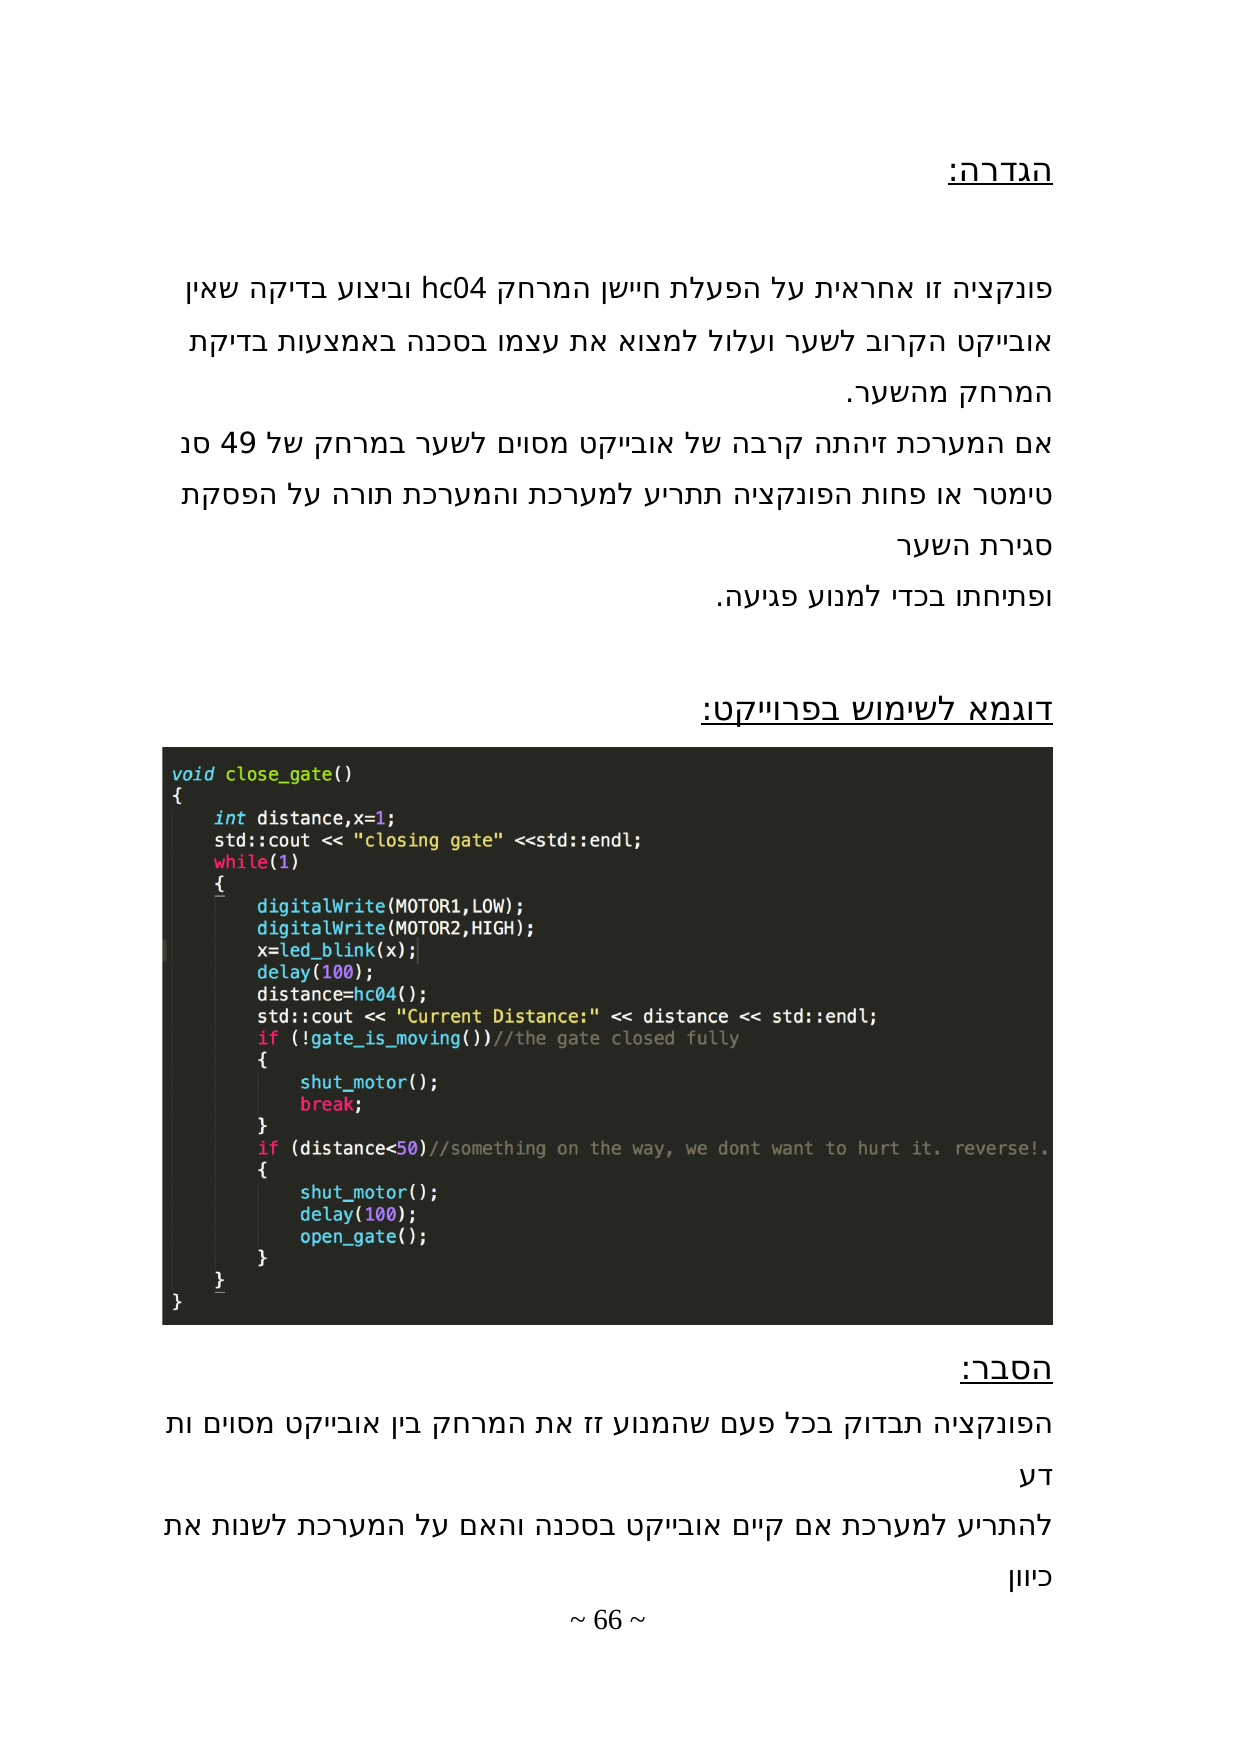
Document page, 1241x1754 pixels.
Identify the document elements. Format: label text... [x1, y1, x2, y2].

text הפונקציה תבדוק בכל פעם שהמנוע זז את המרחק בין אובייקט מסוים ותדע [162, 1407, 1053, 1492]
text דוגמא לשימוש בפרוייקט: [162, 689, 1053, 728]
text הגדרה: [162, 150, 1053, 189]
text פונקציה זו אחראית על הפעלת חיישן המרחק hc04 וביצוע בדיקה שאין אובייקט הקרוב לשער ועלול למצוא את עצמו בסכנה באמצעות בדיקת המרחק מהשער. [162, 268, 1053, 409]
text להתריע למערכת אם קיים אובייקט בסכנה והאם על המערכת לשנות את כיוון [162, 1509, 1053, 1594]
picture [162, 747, 1053, 1325]
text הסבר: [162, 1349, 1053, 1387]
text ופתיחתו בכדי למנוע פגיעה. [162, 579, 1053, 613]
text אם המערכת זיהתה קרבה של אובייקט מסוים לשער במרחק של 49 סנטימטר או פחות הפונקציה תתריע למערכת והמערכת תורה על הפסקת סגירת השער [162, 426, 1053, 562]
